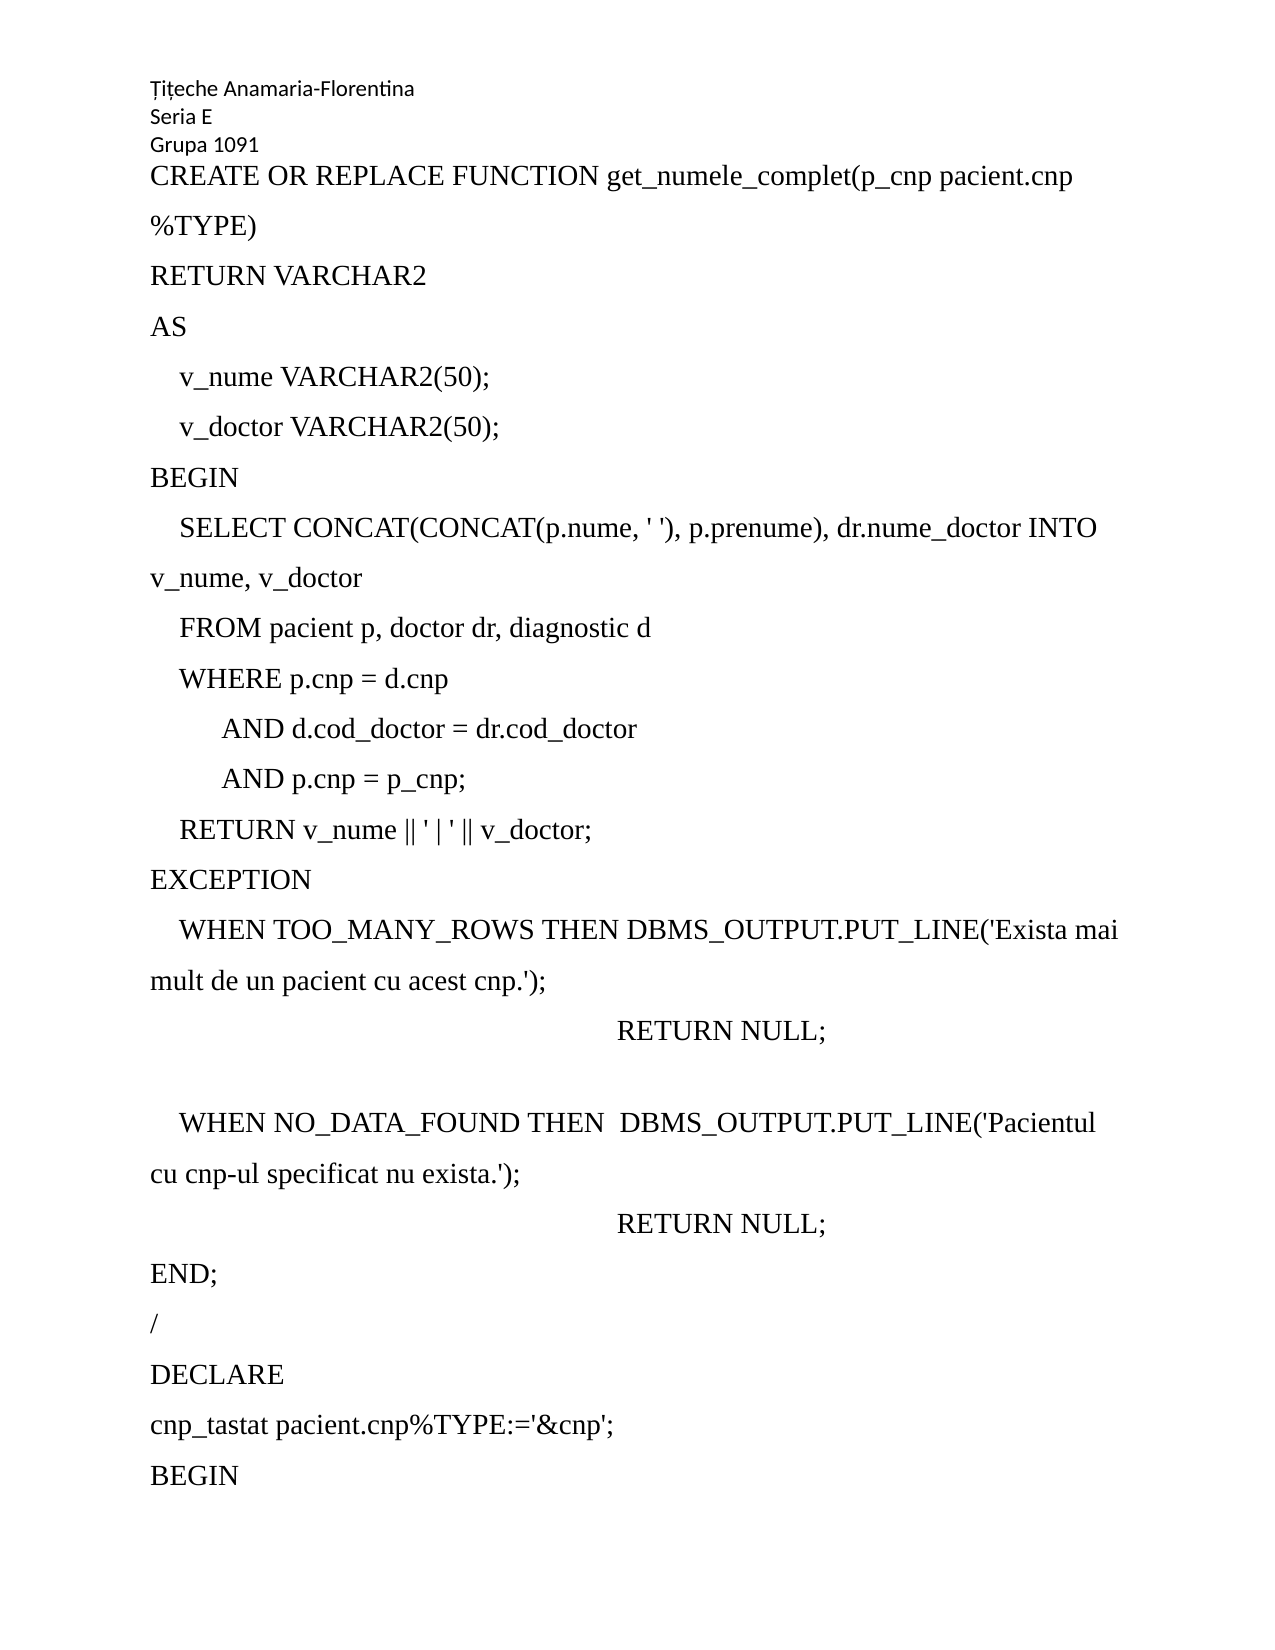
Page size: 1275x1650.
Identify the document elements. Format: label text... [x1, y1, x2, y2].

text END; [150, 1256, 1125, 1290]
text v_nume VARCHAR2(50); [150, 359, 1125, 393]
text / [150, 1307, 1125, 1340]
text BEGIN [150, 460, 1125, 493]
text DECLARE [150, 1357, 1125, 1391]
text BEGIN [150, 1458, 1125, 1491]
text FROM pacient p, doctor dr, diagnostic d [150, 611, 1125, 644]
text CREATE OR REPLACE FUNCTION get_numele_complet(p_cnp pacient.cnp%TYPE) [150, 158, 1125, 242]
text RETURN NULL; [150, 1013, 1125, 1047]
text AS [150, 309, 1125, 342]
text AND d.cod_doctor = dr.cod_doctor [150, 711, 1125, 745]
text v_doctor VARCHAR2(50); [150, 409, 1125, 443]
text WHEN TOO_MANY_ROWS THEN DBMS_OUTPUT.PUT_LINE('Exista mai mult de un pacient cu acest cnp.'); [150, 912, 1125, 996]
text RETURN NULL; [150, 1206, 1125, 1239]
text SELECT CONCAT(CONCAT(p.nume, ' '), p.prenume), dr.nume_doctor INTO v_nume, v_doctor [150, 510, 1125, 594]
text WHERE p.cnp = d.cnp [150, 661, 1125, 694]
text cnp_tastat pacient.cnp%TYPE:='&cnp'; [150, 1407, 1125, 1441]
text EXCEPTION [150, 862, 1125, 896]
text WHEN NO_DATA_FOUND THEN DBMS_OUTPUT.PUT_LINE('Pacientul cu cnp-ul specificat nu exista.'); [150, 1105, 1125, 1189]
text RETURN v_nume || ' | ' || v_doctor; [150, 812, 1125, 845]
text RETURN VARCHAR2 [150, 258, 1125, 292]
text AND p.cnp = p_cnp; [150, 762, 1125, 795]
